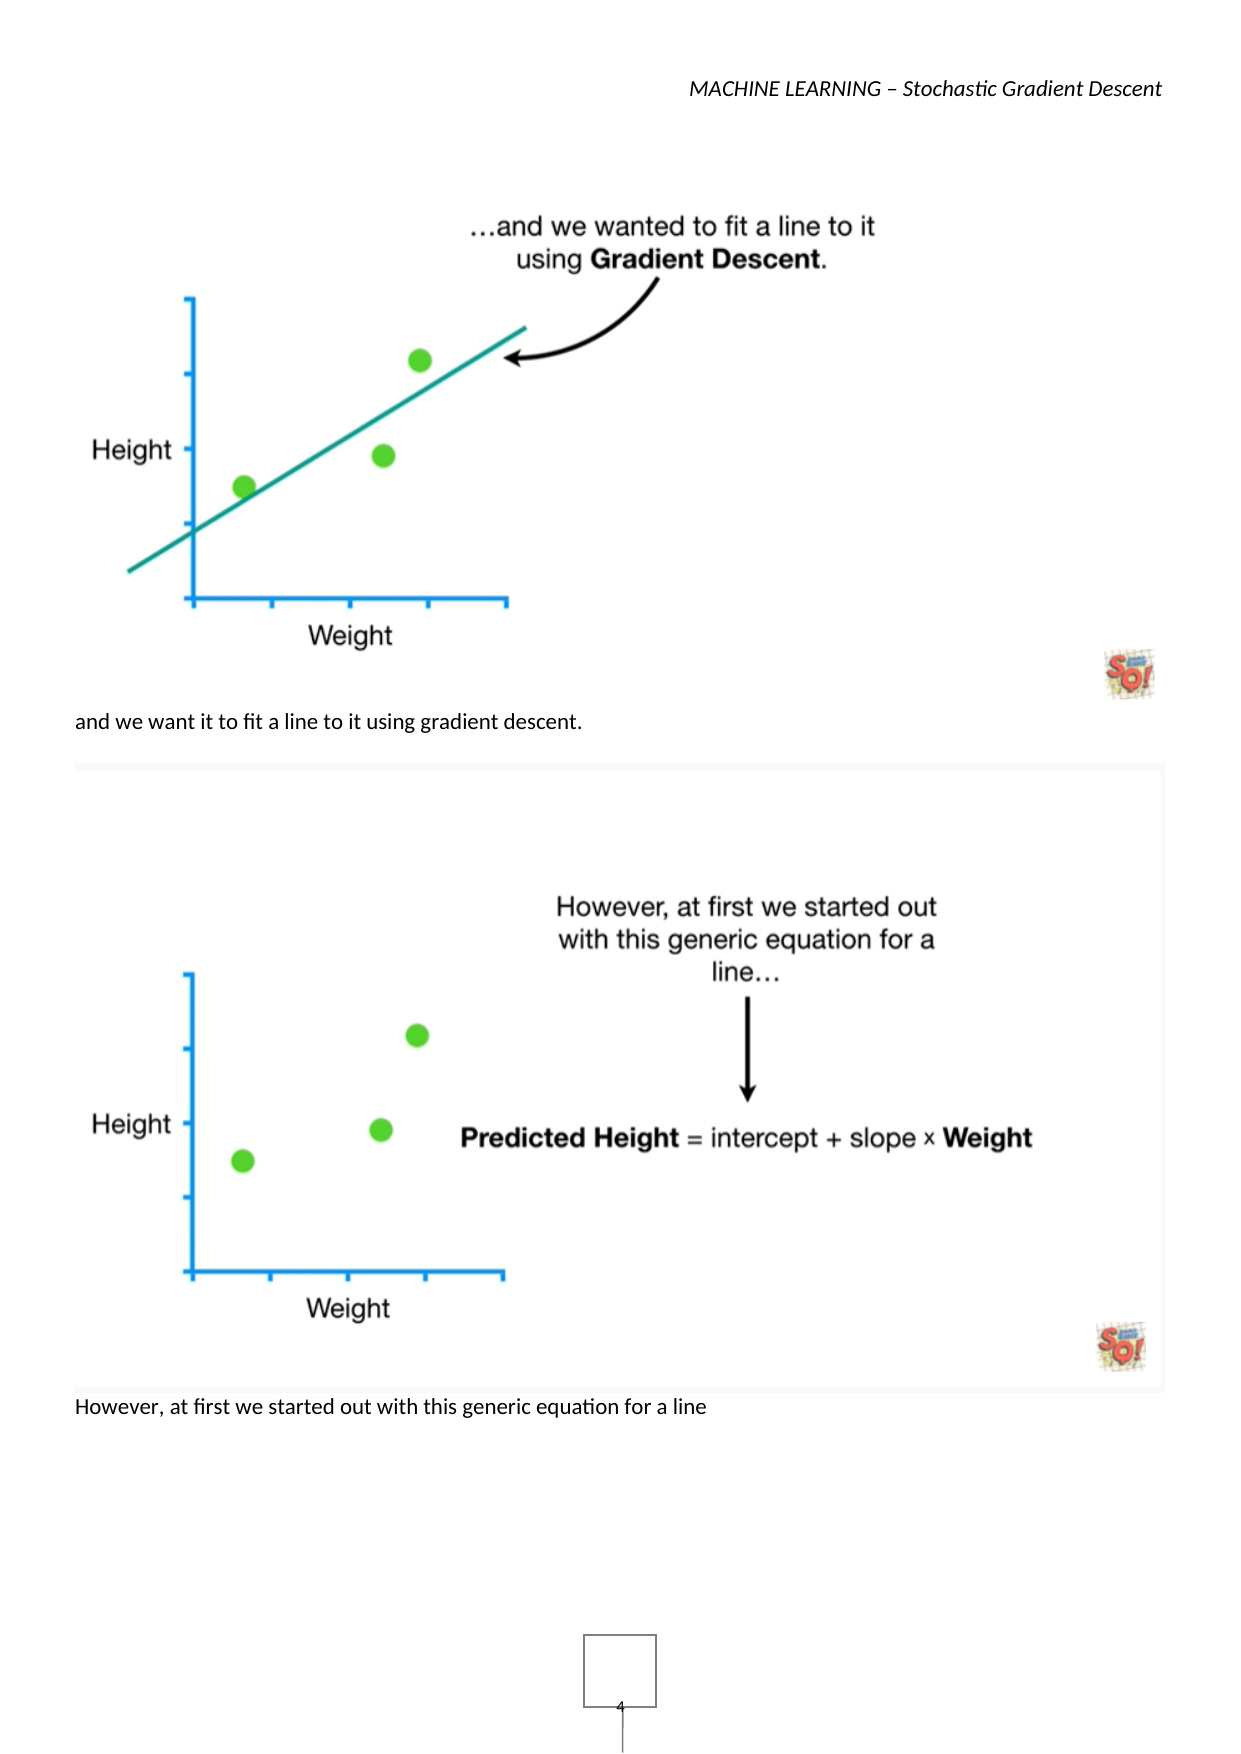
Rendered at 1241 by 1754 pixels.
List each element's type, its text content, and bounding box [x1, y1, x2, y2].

picture [75, 763, 1166, 1393]
text and we want it to fit a line to it using gradient descent. [75, 707, 1165, 735]
text However, at first we started out with this generic equation for a line [75, 1393, 1165, 1420]
picture [75, 101, 1166, 707]
